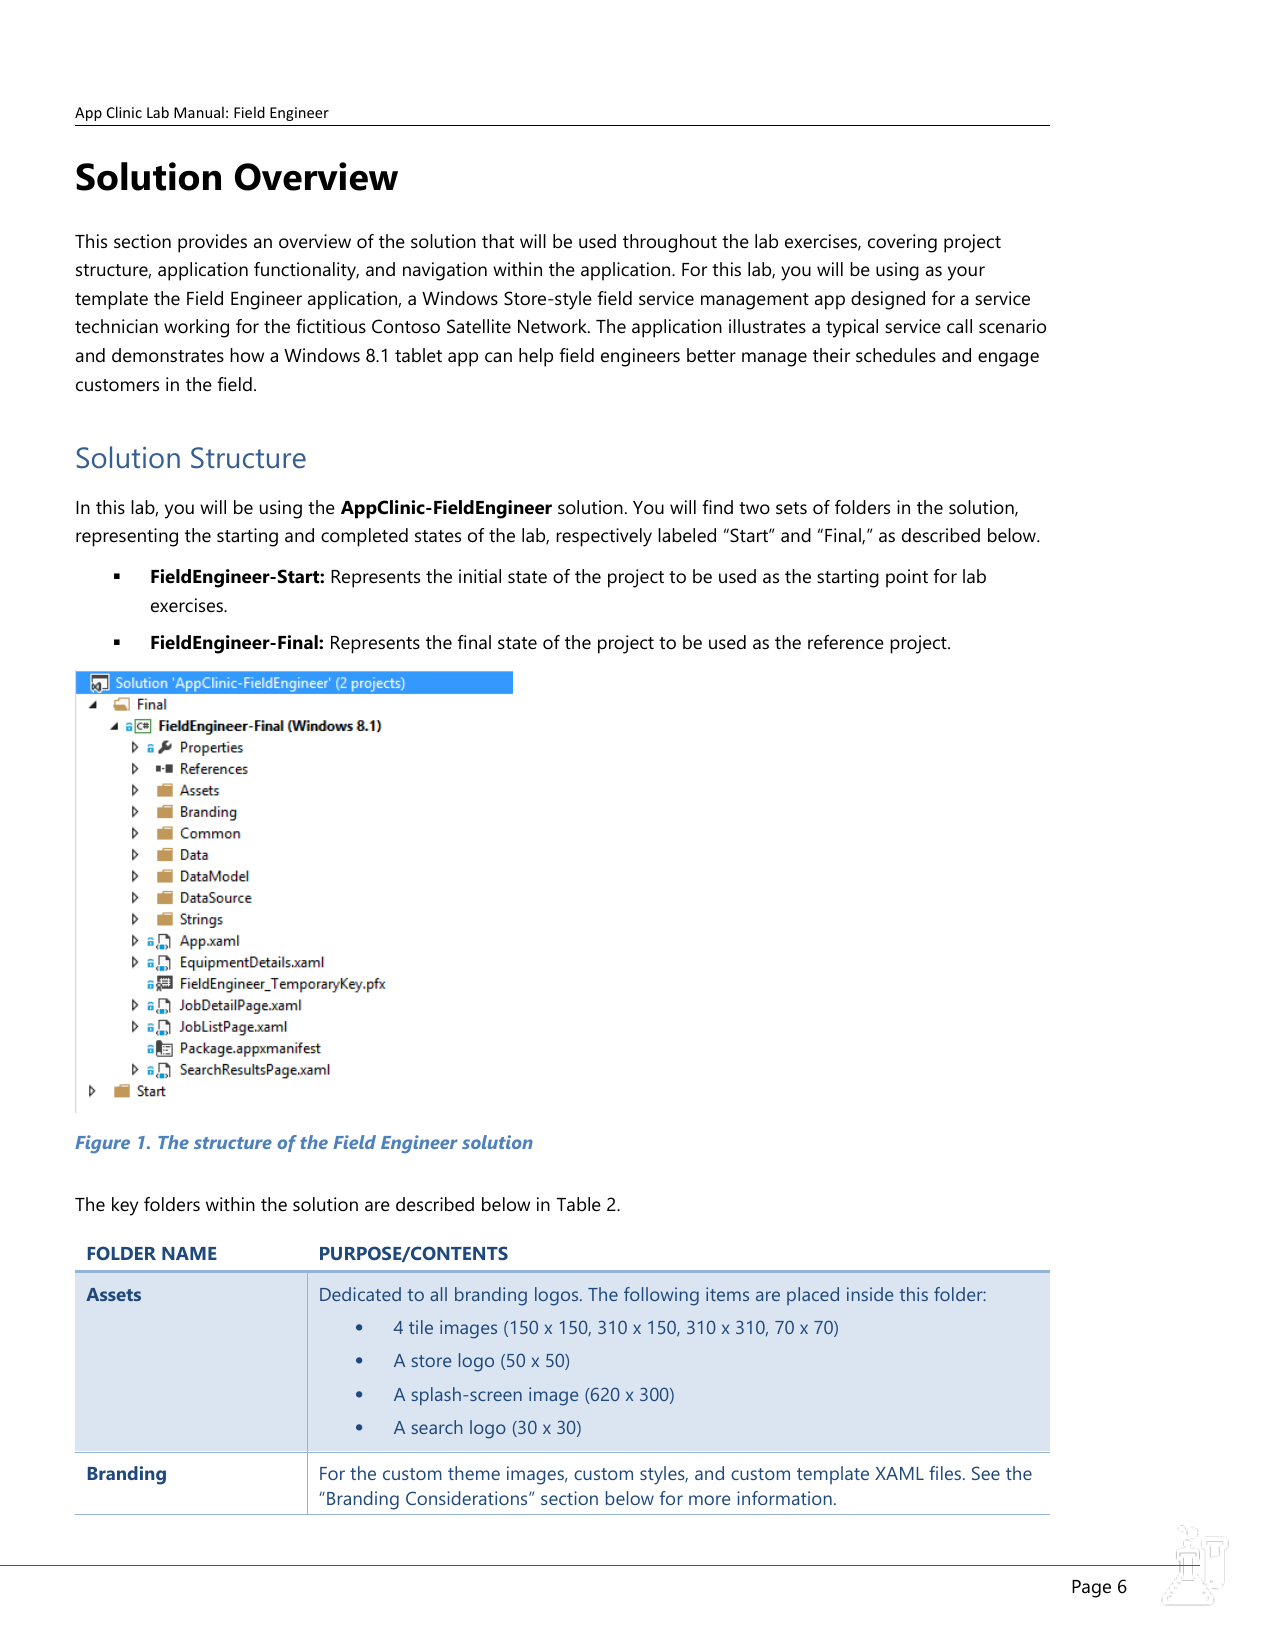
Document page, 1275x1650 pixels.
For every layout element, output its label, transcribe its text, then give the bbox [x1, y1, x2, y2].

table_header Folder Name [75, 1232, 307, 1270]
text The key folders within the solution are described below in Table 2. [75, 1191, 1050, 1216]
table_header Purpose/ContenTS [307, 1232, 1050, 1270]
subtitle Solution Overview [75, 150, 1050, 200]
table_cell Assets [75, 1273, 307, 1451]
text In this lab, you will be using the AppClinic-FieldEngineer solution. You will find two sets of folders in the solution, representing the starting and completed states of the lab, respectively labeled “Start” and “Final,” as described below. [75, 494, 1050, 547]
list FieldEngineer-Start: Represents the initial state of the project to be used as the starting point for lab exercises. [112, 563, 1050, 617]
table_cell Branding [75, 1453, 307, 1514]
text This section provides an overview of the solution that will be used throughout the lab exercises, covering project structure, application functionality, and navigation within the application. For this lab, you will be using as your template the Field Engineer application, a Windows Store-style field service management app designed for a service technician working for the fictitious Contoso Satellite Network. The application illustrates a typical service call scenario and demonstrates how a Windows 8.1 tablet app can help field engineers better manage their schedules and engage customers in the field. [75, 228, 1050, 396]
picture [75, 670, 513, 1113]
subtitle Solution Structure [75, 437, 1050, 476]
table_cell For the custom theme images, custom styles, and custom template XAML files. See the “Branding Considerations” section below for more information. [308, 1453, 1050, 1514]
table_cell Dedicated to all branding logos. The following items are placed inside this folder: 4 tile images (150 x 150, 310 x 150, 310 x 310, 70 x 70) A store logo (50 x 50) A splash-screen image (620 x 300) A search logo (30 x 30) [308, 1273, 1050, 1451]
list FieldEngineer-Final: Represents the final state of the project to be used as the reference project. [112, 629, 1050, 654]
